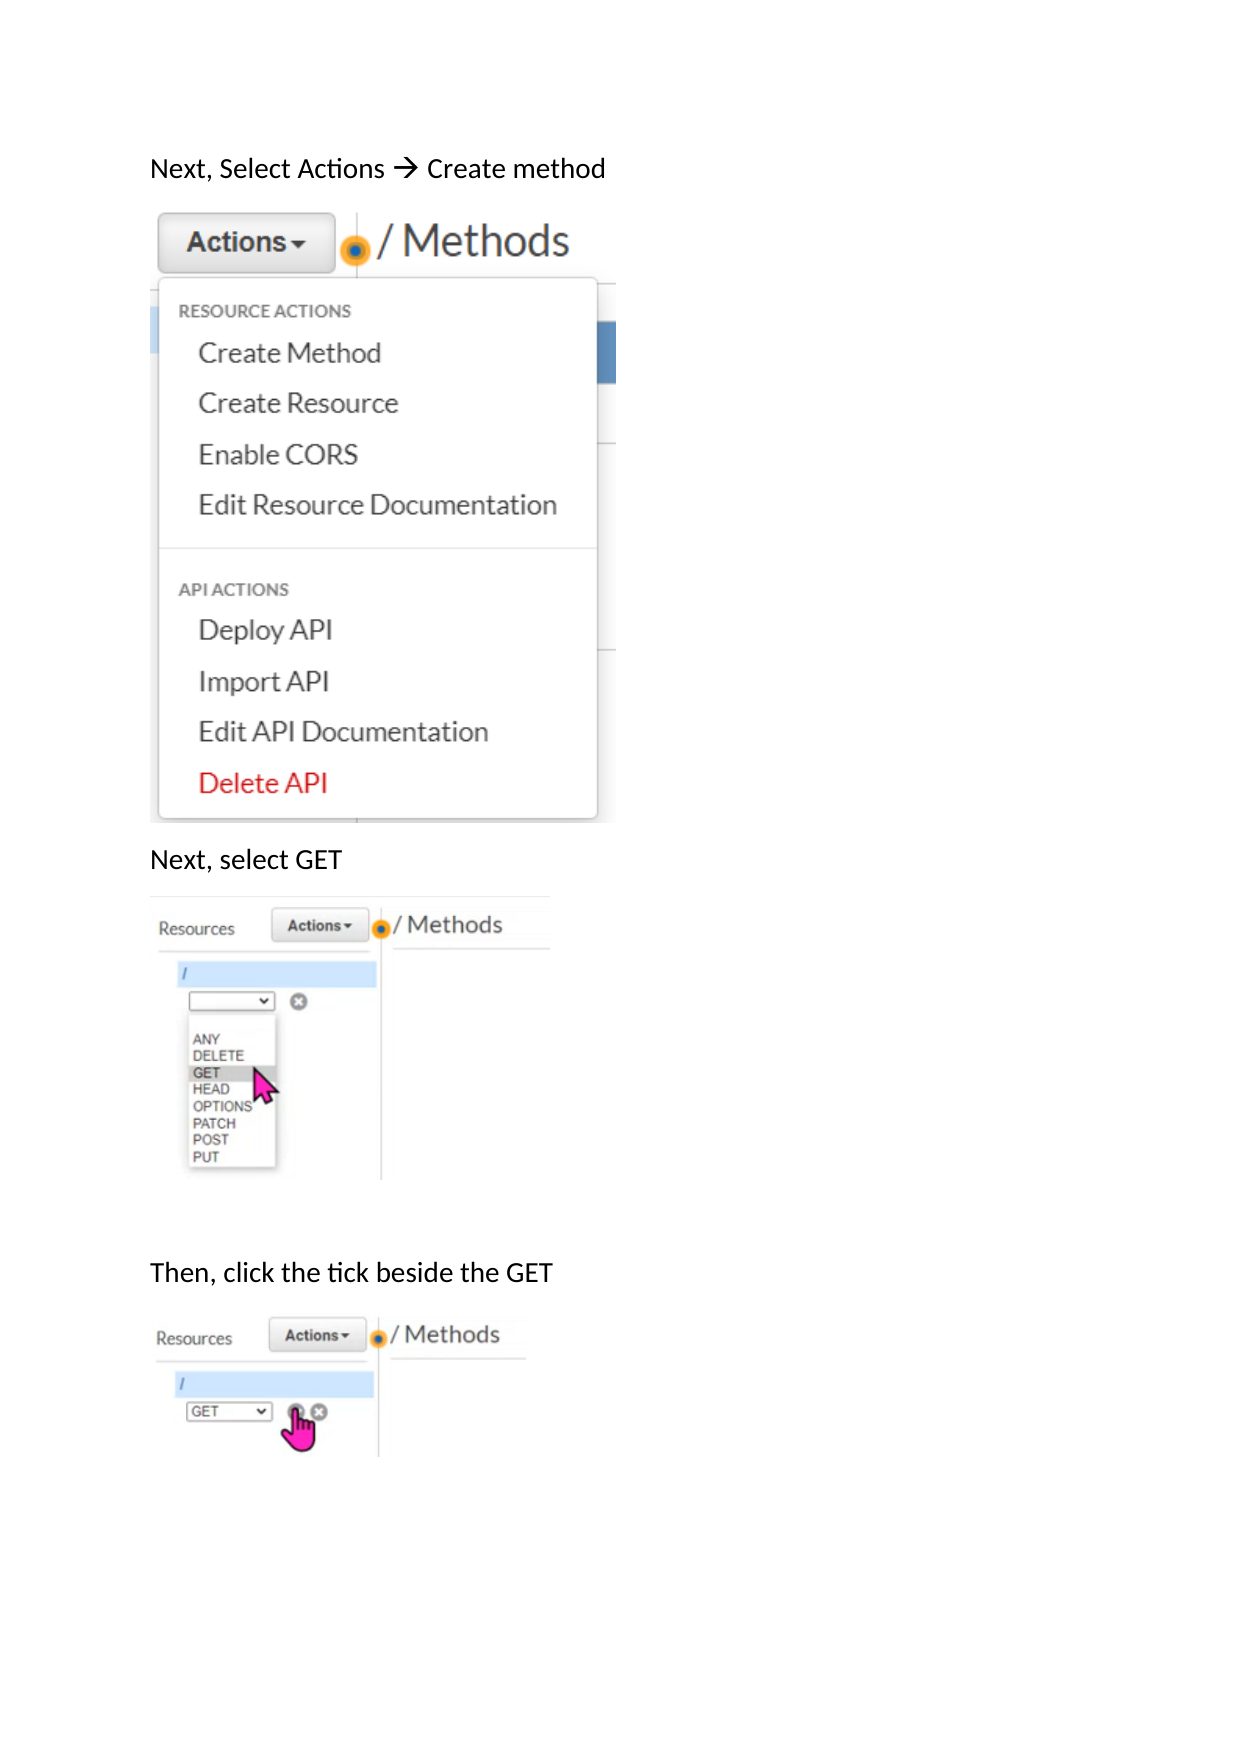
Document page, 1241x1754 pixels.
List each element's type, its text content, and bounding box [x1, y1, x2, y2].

text Next, select GET [150, 841, 1090, 877]
picture [150, 896, 550, 1180]
picture [150, 1308, 527, 1457]
text Next, Select Actions Create method [150, 150, 1090, 186]
text Then, click the tick beside the GET [150, 1254, 1090, 1289]
picture [150, 205, 616, 823]
